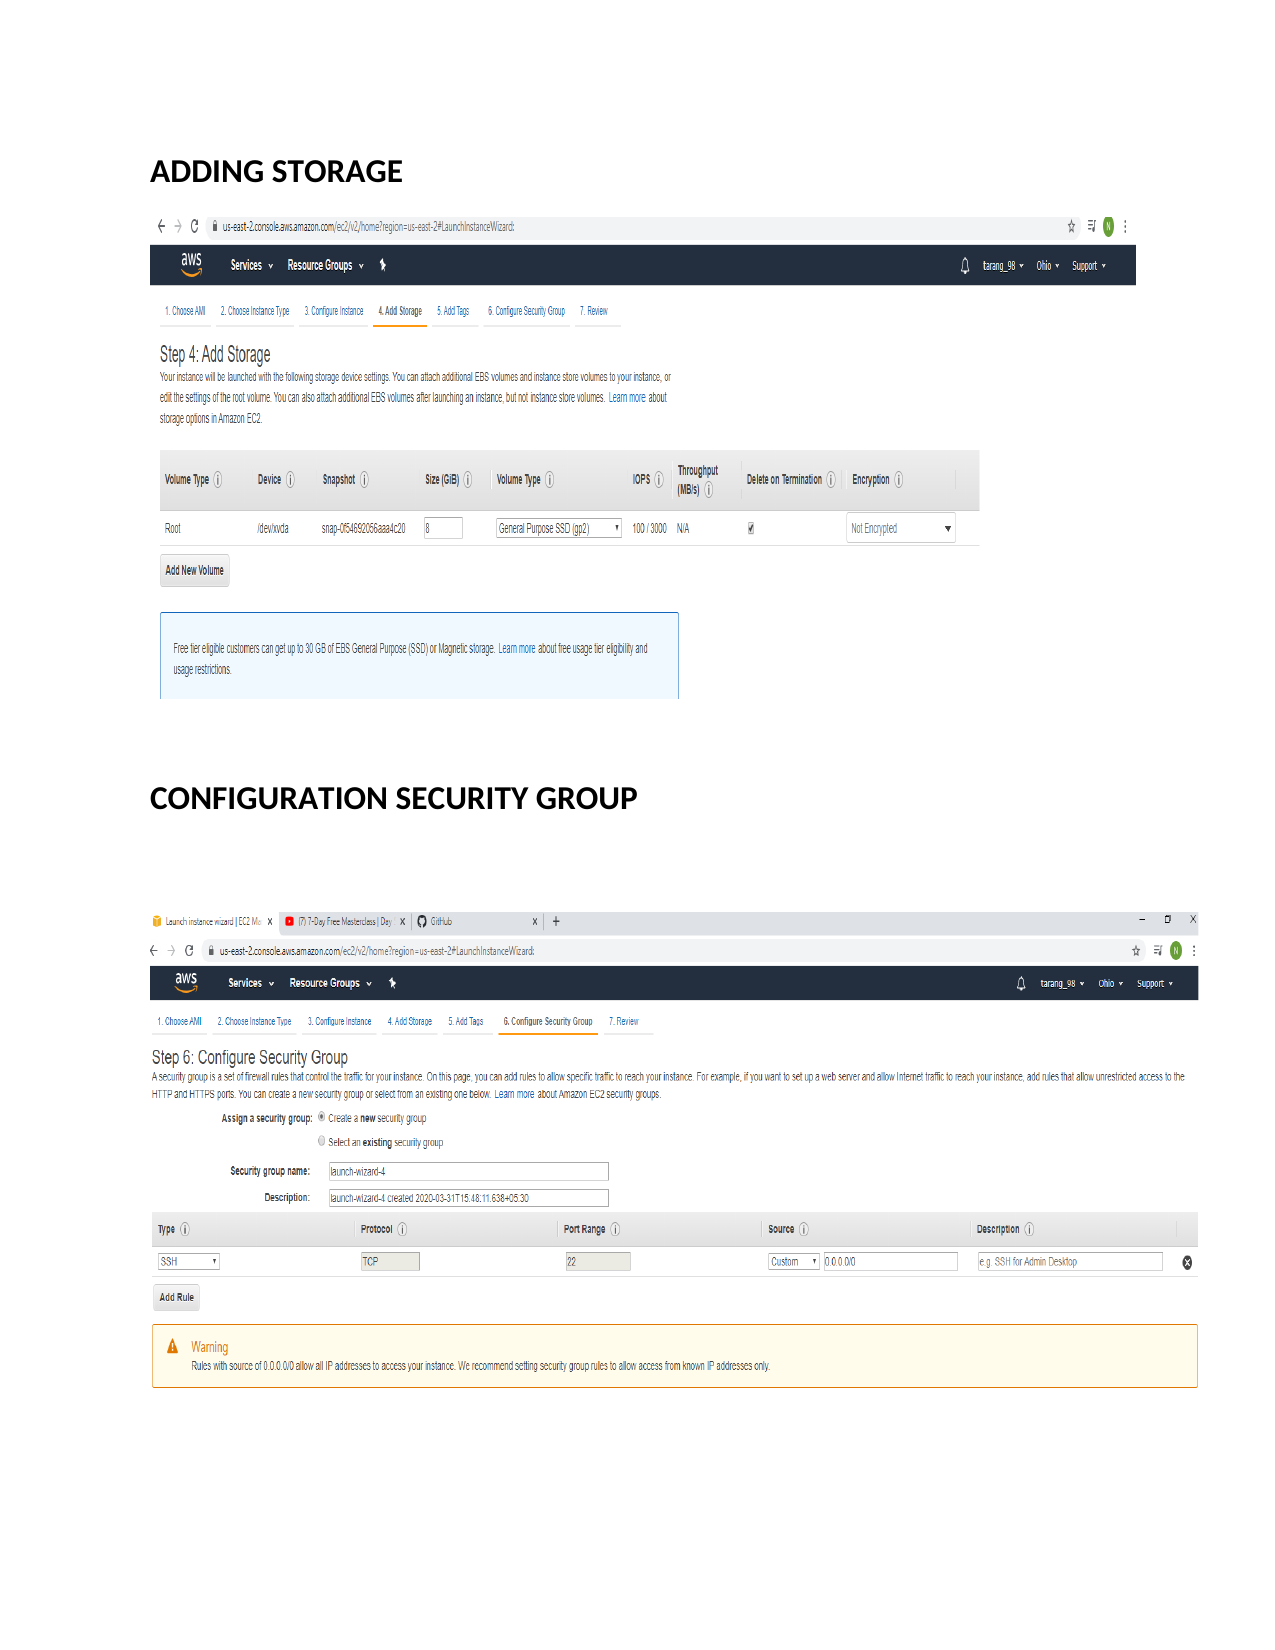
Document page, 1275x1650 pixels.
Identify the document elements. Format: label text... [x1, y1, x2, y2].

picture [150, 217, 1136, 699]
text CONFIGURATION SECURITY GROUP [150, 777, 1125, 818]
text ADDING STORAGE [150, 150, 1125, 191]
picture [150, 912, 1199, 1425]
